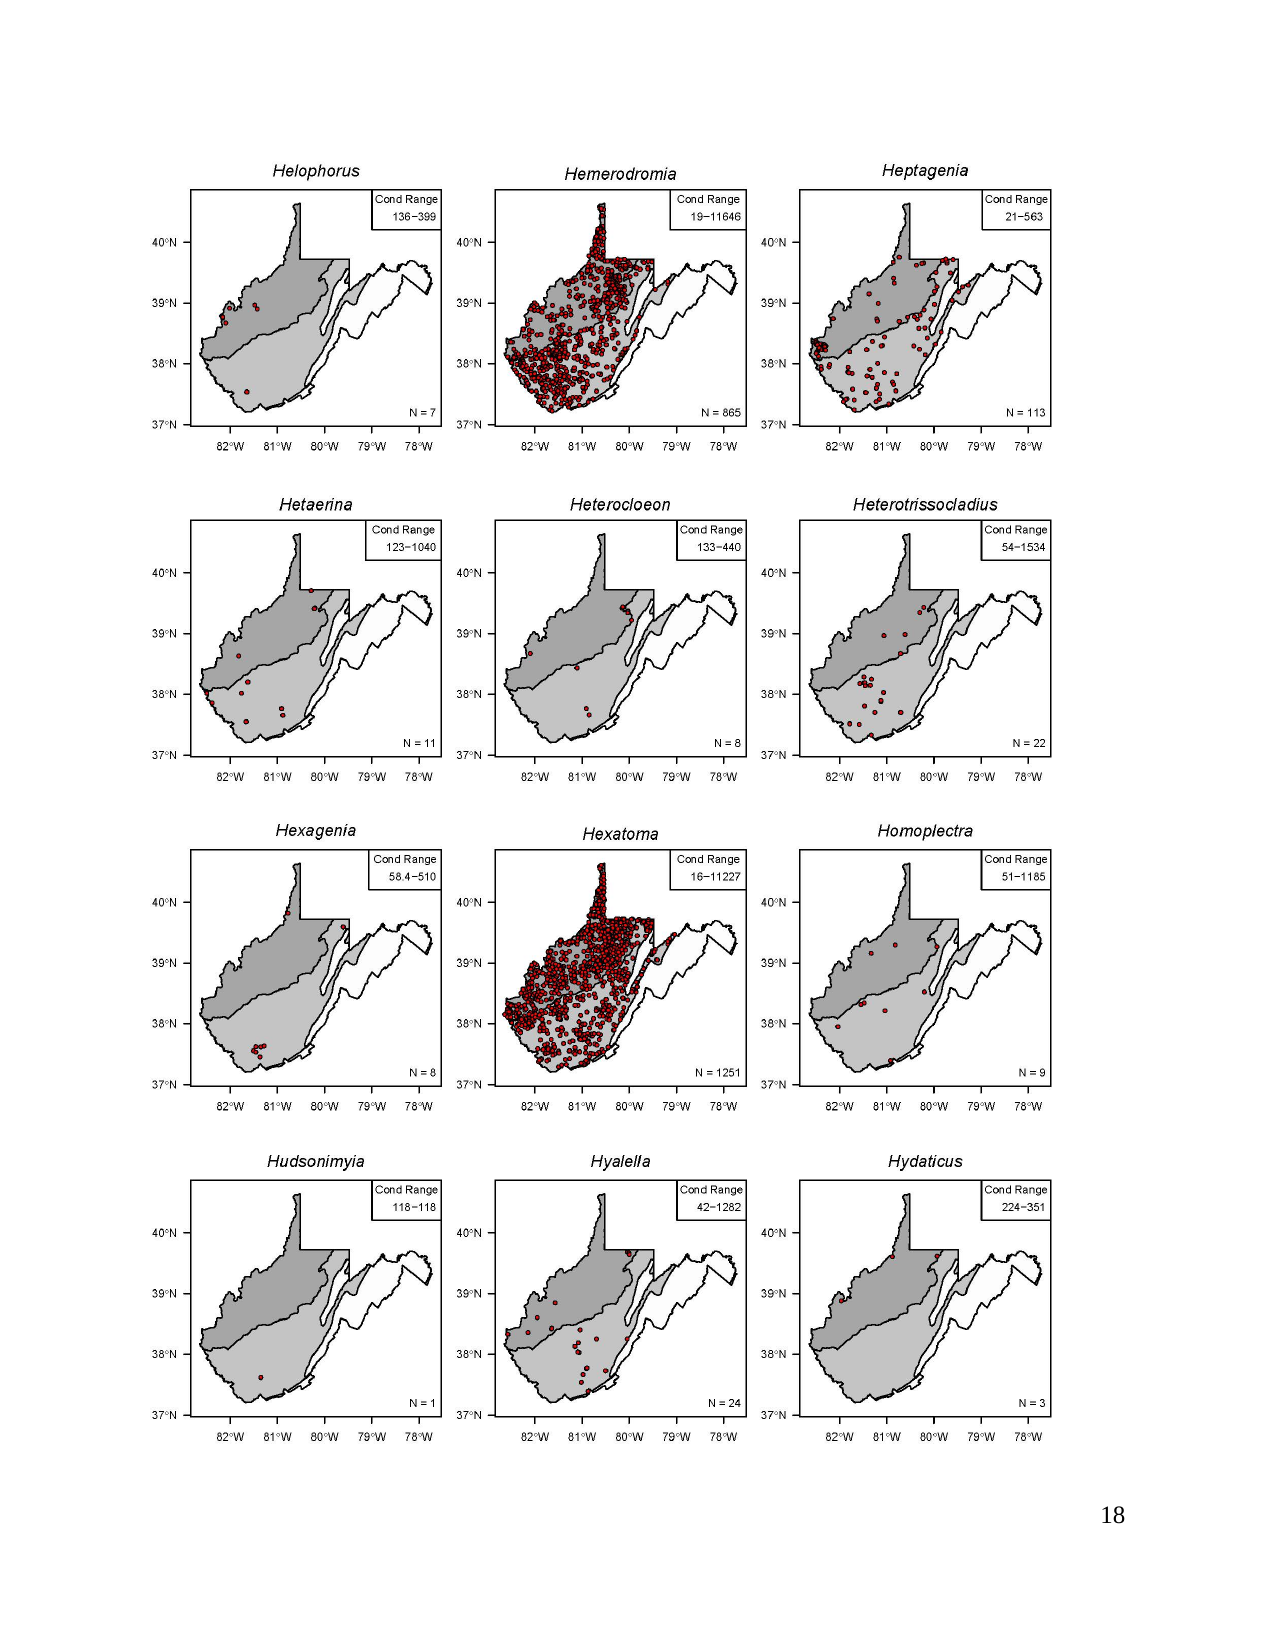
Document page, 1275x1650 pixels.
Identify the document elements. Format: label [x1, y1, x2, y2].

picture [150, 150, 1064, 1470]
